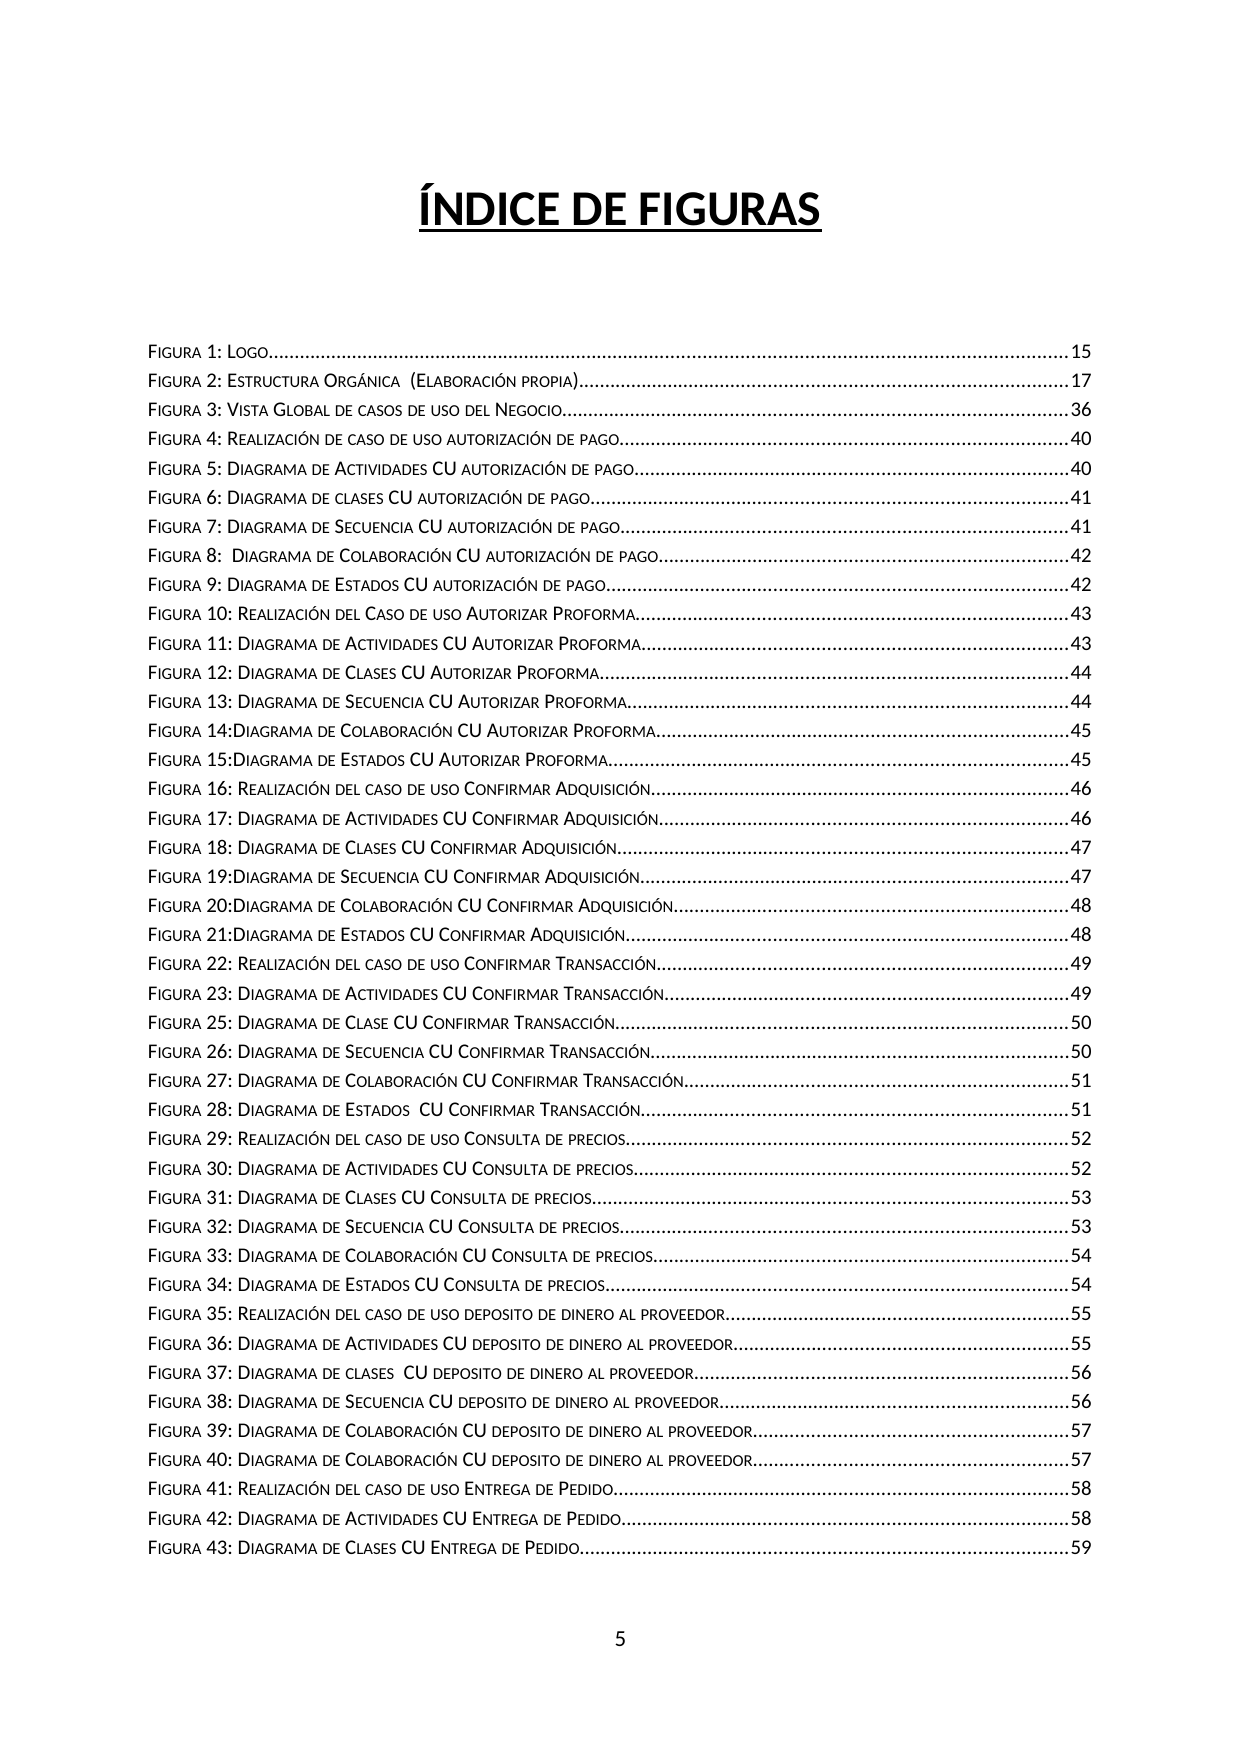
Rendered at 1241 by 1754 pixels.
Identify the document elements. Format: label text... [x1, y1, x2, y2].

text Figura 17: Diagrama de Actividades CU Confirmar Adquisición 46 [148, 805, 1092, 830]
text Figura 6: Diagrama de clases CU autorización de pago. 41 [148, 484, 1092, 509]
text Figura 30: Diagrama de Actividades CU Consulta de precios 52 [148, 1155, 1092, 1180]
text Figura 1: Logo 15 [148, 338, 1092, 363]
text Figura 35: Realización del caso de uso deposito de dinero al proveedor 55 [148, 1301, 1092, 1326]
text Figura 38: Diagrama de Secuencia CU deposito de dinero al proveedor 56 [148, 1388, 1092, 1413]
text Figura 26: Diagrama de Secuencia CU Confirmar Transacción 50 [148, 1038, 1092, 1063]
text Figura 36: Diagrama de Actividades CU deposito de dinero al proveedor 55 [148, 1330, 1092, 1355]
text Figura 2: Estructura Orgánica (Elaboración propia) 17 [148, 367, 1092, 393]
text Figura 43: Diagrama de Clases CU Entrega de Pedido 59 [148, 1534, 1092, 1559]
text Figura 31: Diagrama de Clases CU Consulta de precios 53 [148, 1184, 1092, 1209]
text Figura 8: Diagrama de Colaboración CU autorización de pago 42 [148, 542, 1092, 568]
text Figura 16: Realización del caso de uso Confirmar Adquisición 46 [148, 776, 1092, 801]
text Figura 22: Realización del caso de uso Confirmar Transacción 49 [148, 951, 1092, 976]
text Figura 14:Diagrama de Colaboración CU Autorizar Proforma. 45 [148, 717, 1092, 743]
text Figura 41: Realización del caso de uso Entrega de Pedido 58 [148, 1476, 1092, 1501]
text Figura 11: Diagrama de Actividades CU Autorizar Proforma. 43 [148, 630, 1092, 655]
text Figura 7: Diagrama de Secuencia CU autorización de pago 41 [148, 513, 1092, 538]
text Figura 27: Diagrama de Colaboración CU Confirmar Transacción 51 [148, 1067, 1092, 1093]
text Figura 15:Diagrama de Estados CU Autorizar Proforma. 45 [148, 746, 1092, 772]
text Figura 40: Diagrama de Colaboración CU deposito de dinero al proveedor 57 [148, 1446, 1092, 1472]
text Figura 34: Diagrama de Estados CU Consulta de precios 54 [148, 1271, 1092, 1297]
text Figura 32: Diagrama de Secuencia CU Consulta de precios 53 [148, 1213, 1092, 1238]
text Figura 5: Diagrama de Actividades CU autorización de pago. 40 [148, 455, 1092, 480]
text Figura 42: Diagrama de Actividades CU Entrega de Pedido 58 [148, 1505, 1092, 1530]
text Figura 13: Diagrama de Secuencia CU Autorizar Proforma 44 [148, 688, 1092, 713]
text Figura 3: Vista Global de casos de uso del Negocio 36 [148, 396, 1092, 422]
text Figura 21:Diagrama de Estados CU Confirmar Adquisición 48 [148, 921, 1092, 947]
text Figura 33: Diagrama de Colaboración CU Consulta de precios 54 [148, 1242, 1092, 1268]
text Figura 10: Realización del Caso de uso Autorizar Proforma 43 [148, 601, 1092, 626]
text Figura 25: Diagrama de Clase CU Confirmar Transacción 50 [148, 1009, 1092, 1034]
text Figura 23: Diagrama de Actividades CU Confirmar Transacción 49 [148, 980, 1092, 1005]
text Figura 18: Diagrama de Clases CU Confirmar Adquisición 47 [148, 834, 1092, 859]
list ÍNDICE DE FIGURAS [148, 177, 1092, 238]
text Figura 39: Diagrama de Colaboración CU deposito de dinero al proveedor 57 [148, 1417, 1092, 1443]
text Figura 20:Diagrama de Colaboración CU Confirmar Adquisición 48 [148, 892, 1092, 918]
text Figura 12: Diagrama de Clases CU Autorizar Proforma. 44 [148, 659, 1092, 684]
text Figura 4: Realización de caso de uso autorización de pago 40 [148, 426, 1092, 451]
text Figura 9: Diagrama de Estados CU autorización de pago. 42 [148, 571, 1092, 597]
text Figura 28: Diagrama de Estados CU Confirmar Transacción 51 [148, 1096, 1092, 1122]
text Figura 29: Realización del caso de uso Consulta de precios 52 [148, 1126, 1092, 1151]
text Figura 37: Diagrama de clases CU deposito de dinero al proveedor 56 [148, 1359, 1092, 1384]
text Figura 19:Diagrama de Secuencia CU Confirmar Adquisición 47 [148, 863, 1092, 888]
